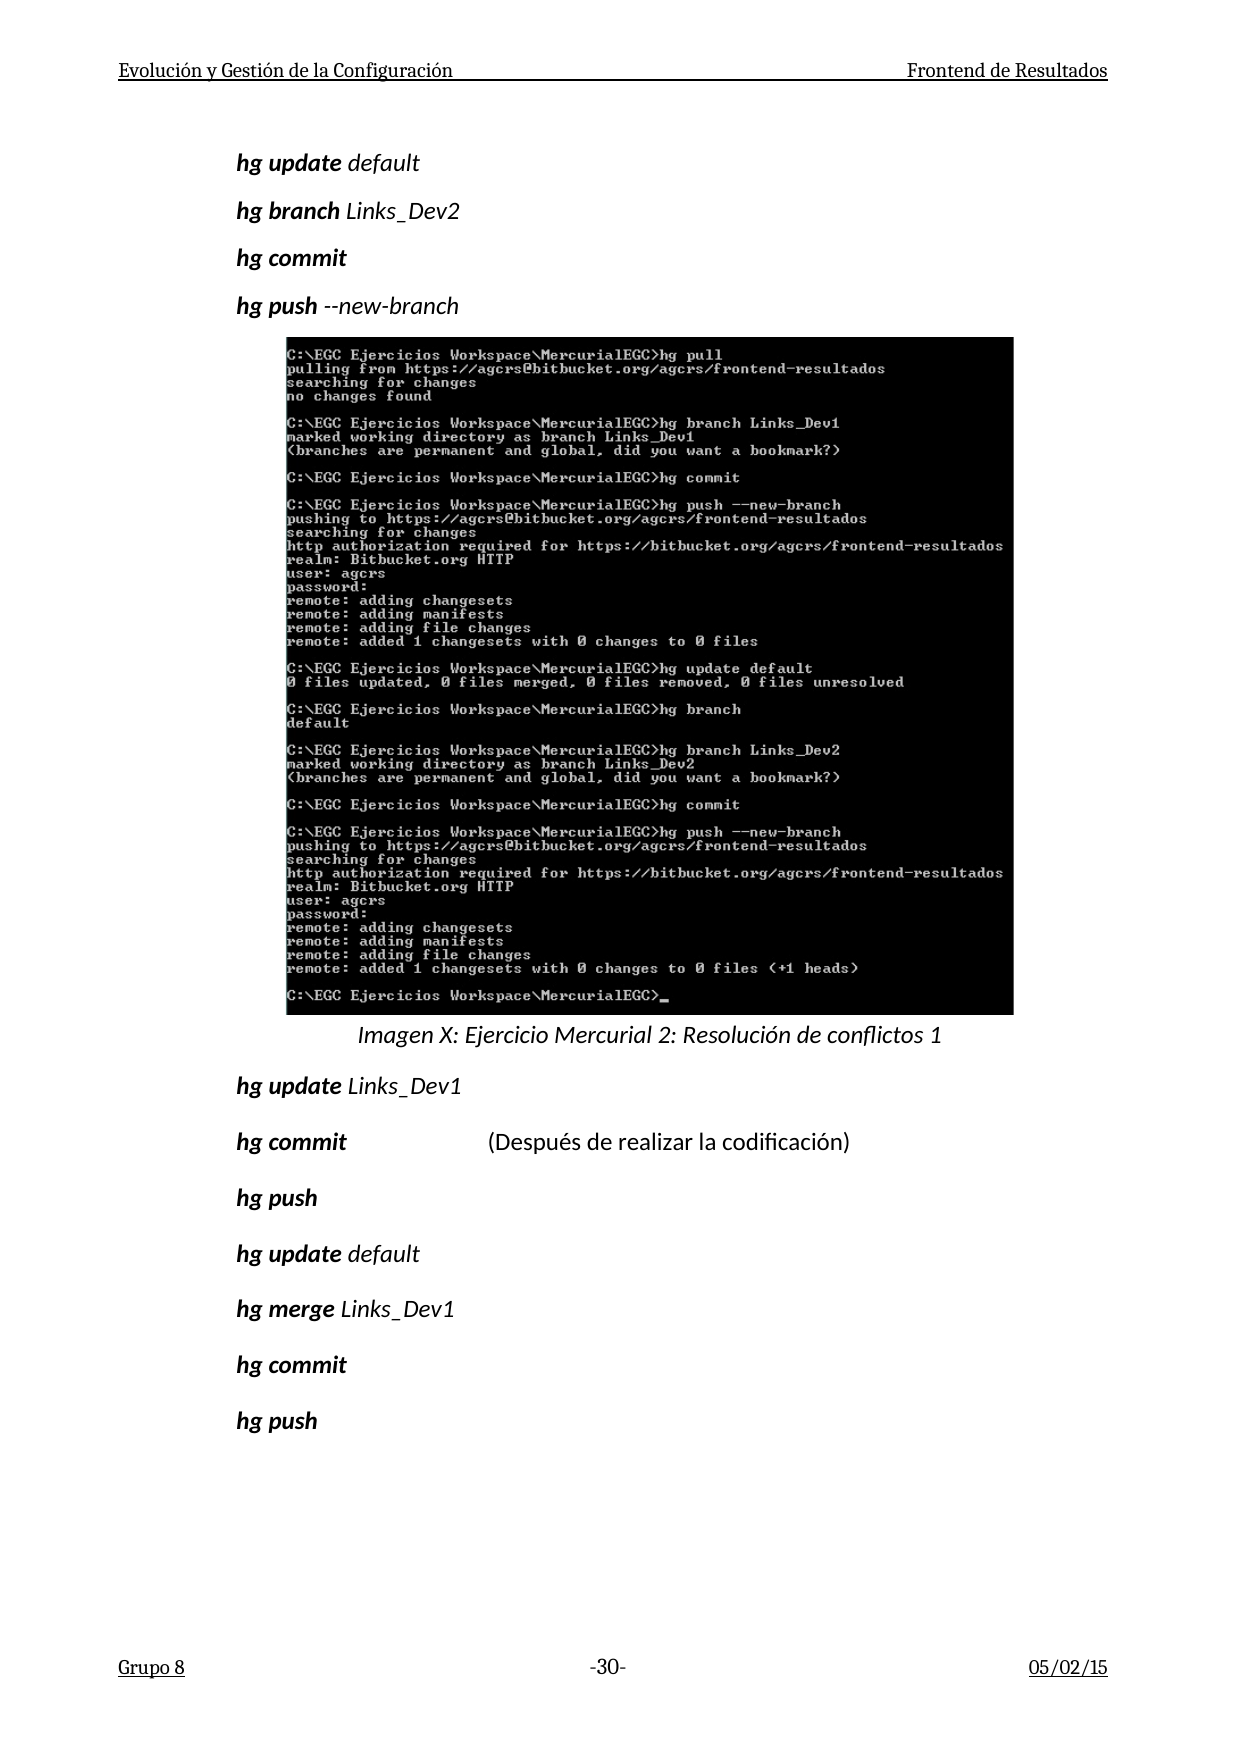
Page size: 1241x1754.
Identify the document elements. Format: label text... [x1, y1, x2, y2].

text hg commit (Después de realizar la codificación) [236, 1126, 1063, 1157]
text hg branch Links_Dev2 [236, 195, 1063, 226]
text hg merge Links_Dev1 [236, 1293, 1063, 1324]
text hg commit [236, 1349, 1063, 1380]
text hg update default [236, 148, 1063, 178]
text hg push [236, 1405, 1063, 1436]
text hg update default [236, 1238, 1063, 1268]
text hg push [236, 1182, 1063, 1212]
text hg update Links_Dev1 [236, 1070, 1063, 1101]
text hg push --new-branch [236, 290, 1063, 321]
text Imagen X: Ejercicio Mercurial 2: Resolución de conflictos 1 [236, 1019, 1063, 1049]
picture [285, 337, 1014, 1015]
text hg commit [236, 243, 1063, 273]
